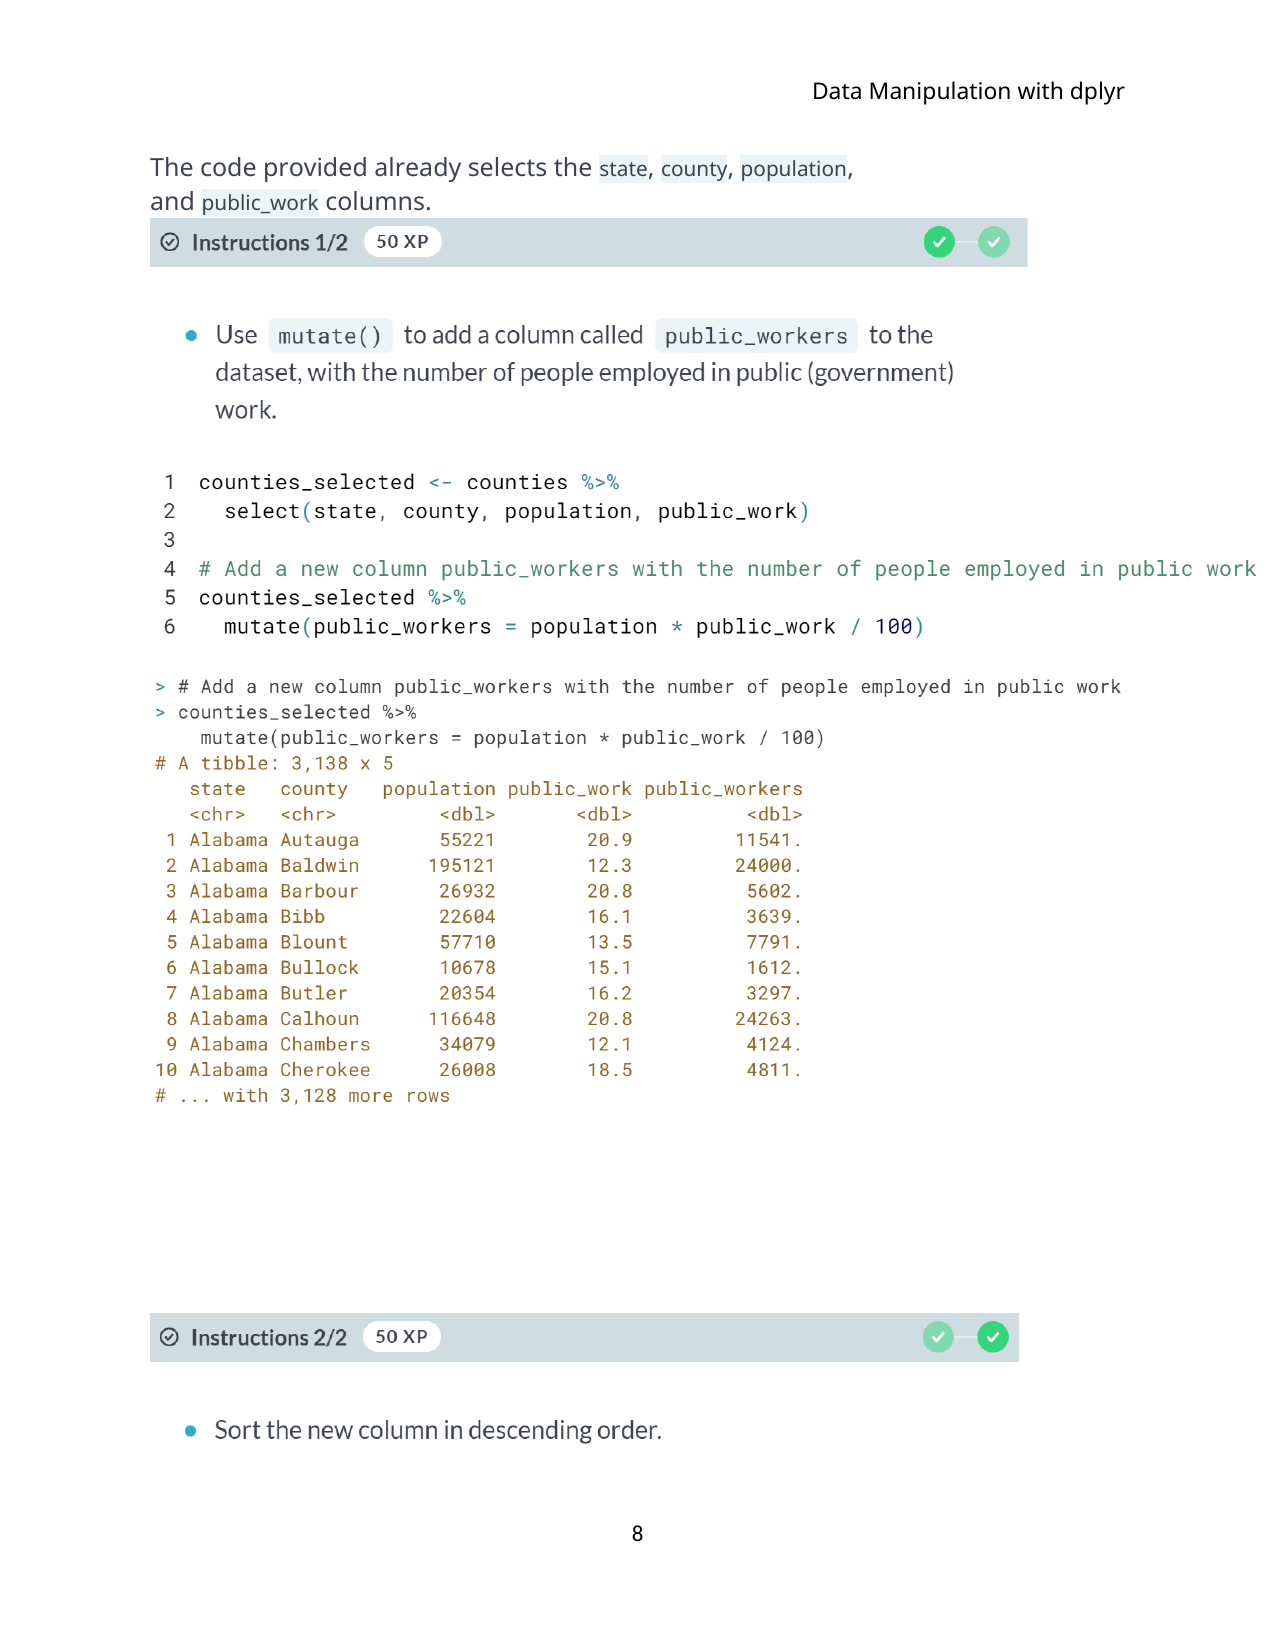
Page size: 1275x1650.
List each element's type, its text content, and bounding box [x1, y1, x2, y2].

picture [150, 675, 1122, 1109]
picture [150, 218, 1028, 433]
text The code provided already selects the state, county, population, and public_work columns. [150, 150, 1125, 218]
picture [150, 1313, 1020, 1447]
picture [150, 467, 1258, 641]
